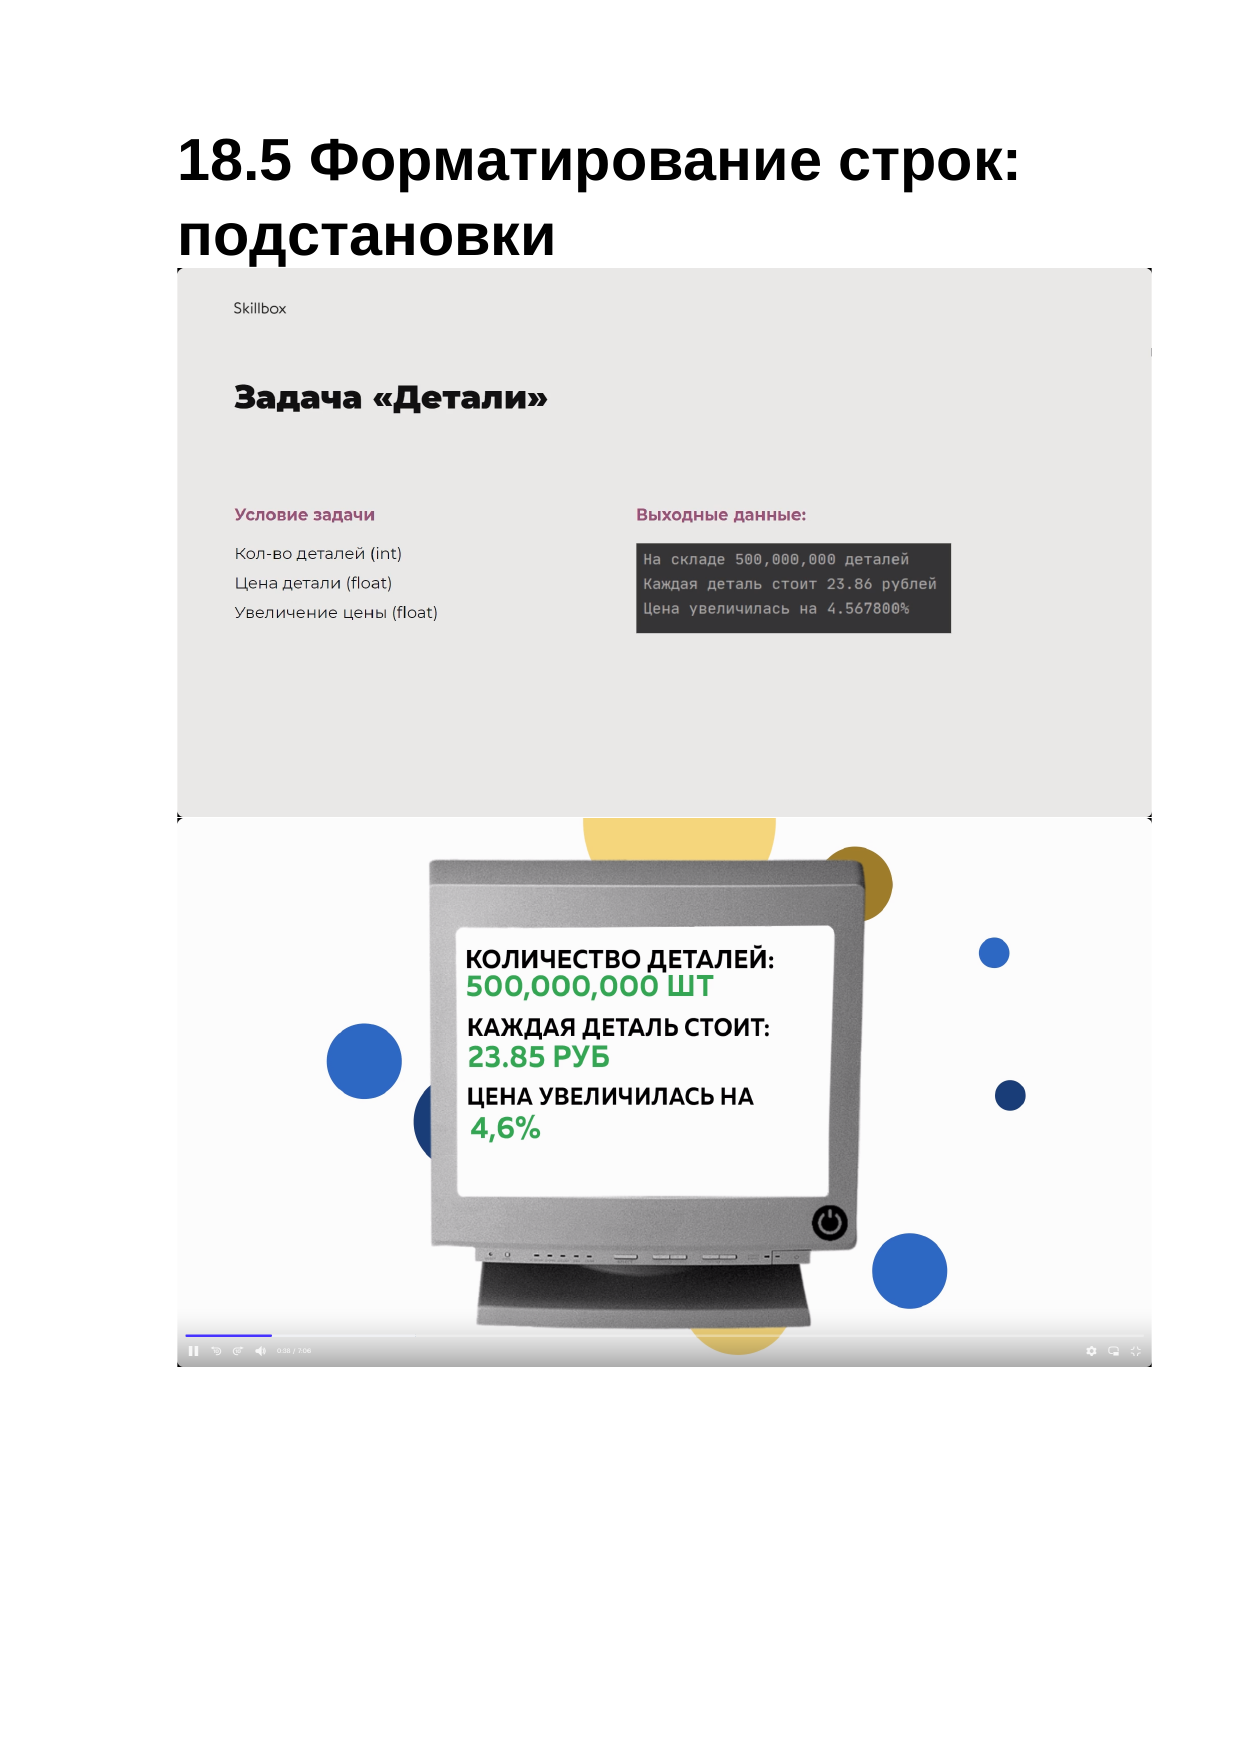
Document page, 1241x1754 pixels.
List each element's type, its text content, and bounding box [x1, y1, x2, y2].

text 18.5 Форматирование строк: подстановки [177, 118, 1152, 268]
picture [177, 818, 1152, 1367]
picture [177, 268, 1152, 817]
